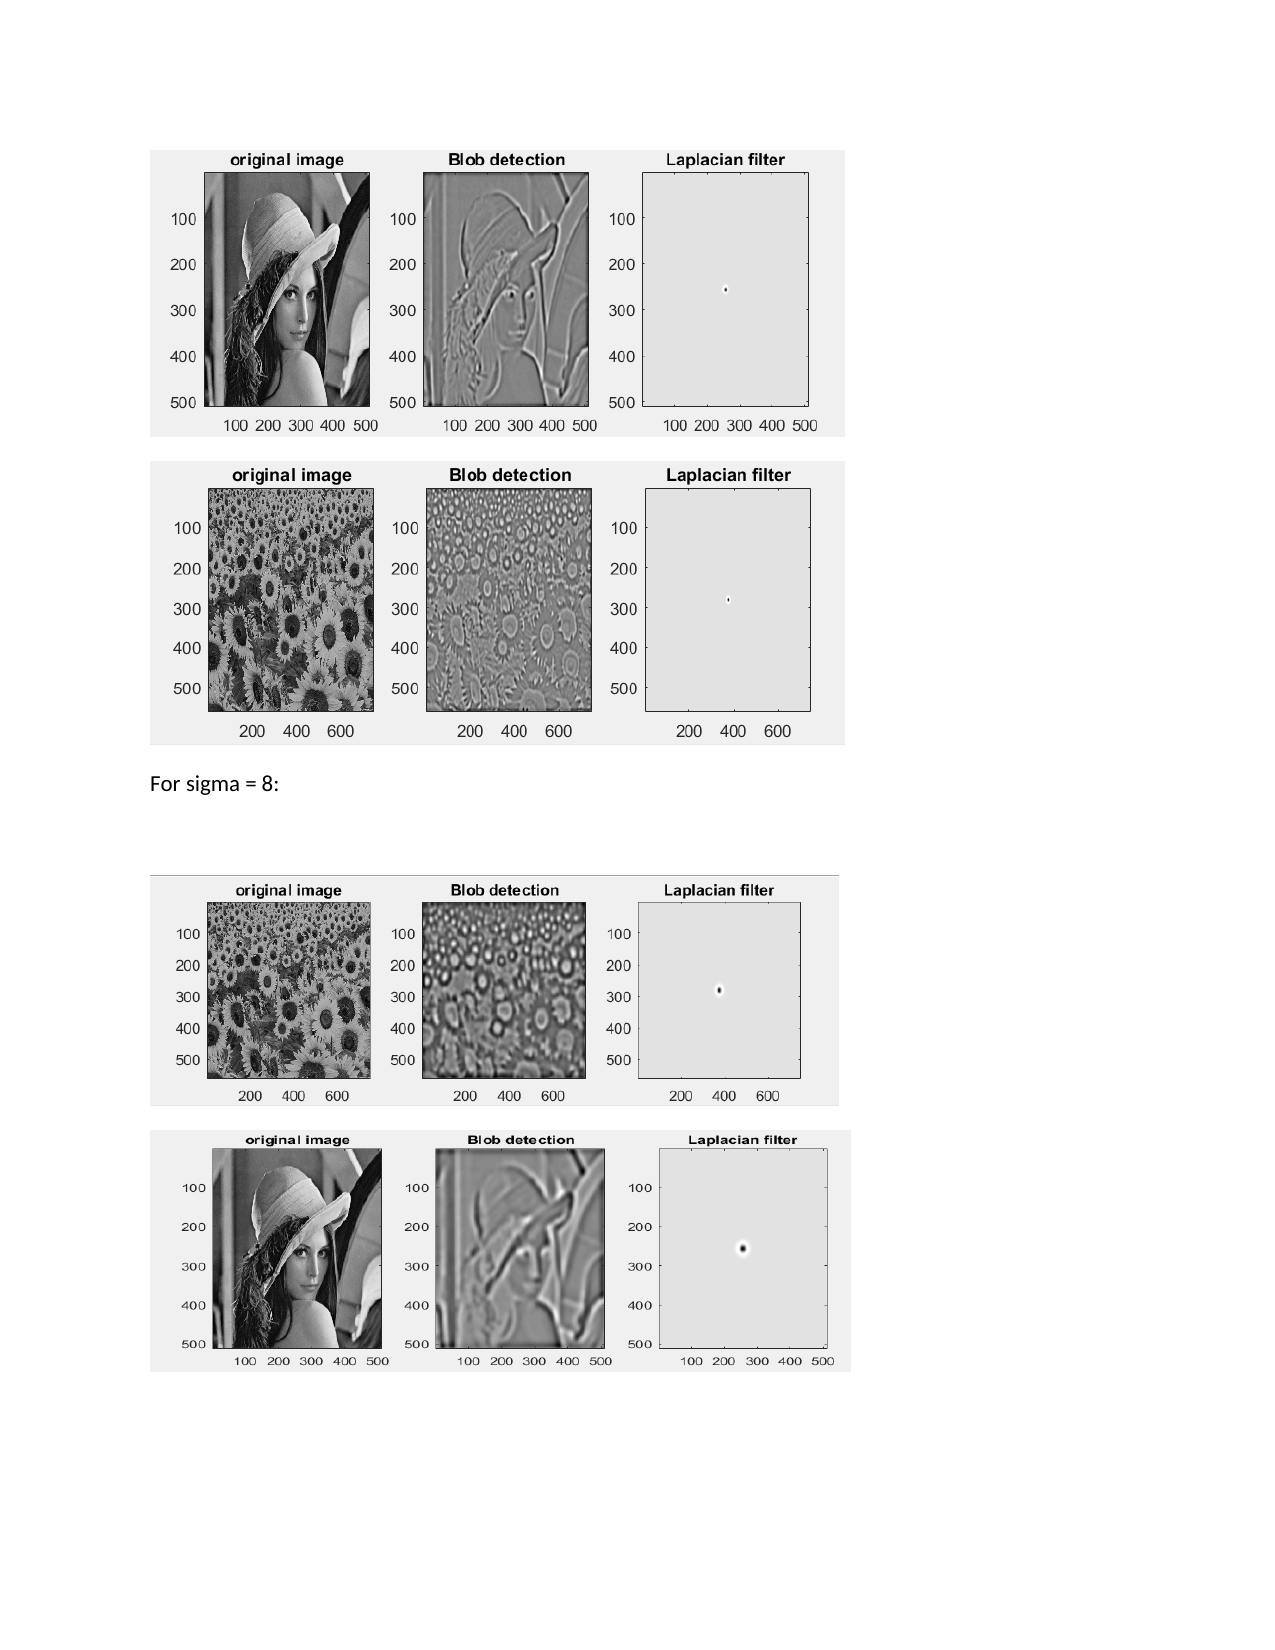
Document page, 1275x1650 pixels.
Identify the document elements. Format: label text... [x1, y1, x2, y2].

picture [150, 1130, 852, 1372]
picture [150, 461, 846, 745]
picture [150, 150, 846, 437]
picture [150, 875, 839, 1106]
text For sigma = 8: [150, 769, 1125, 798]
